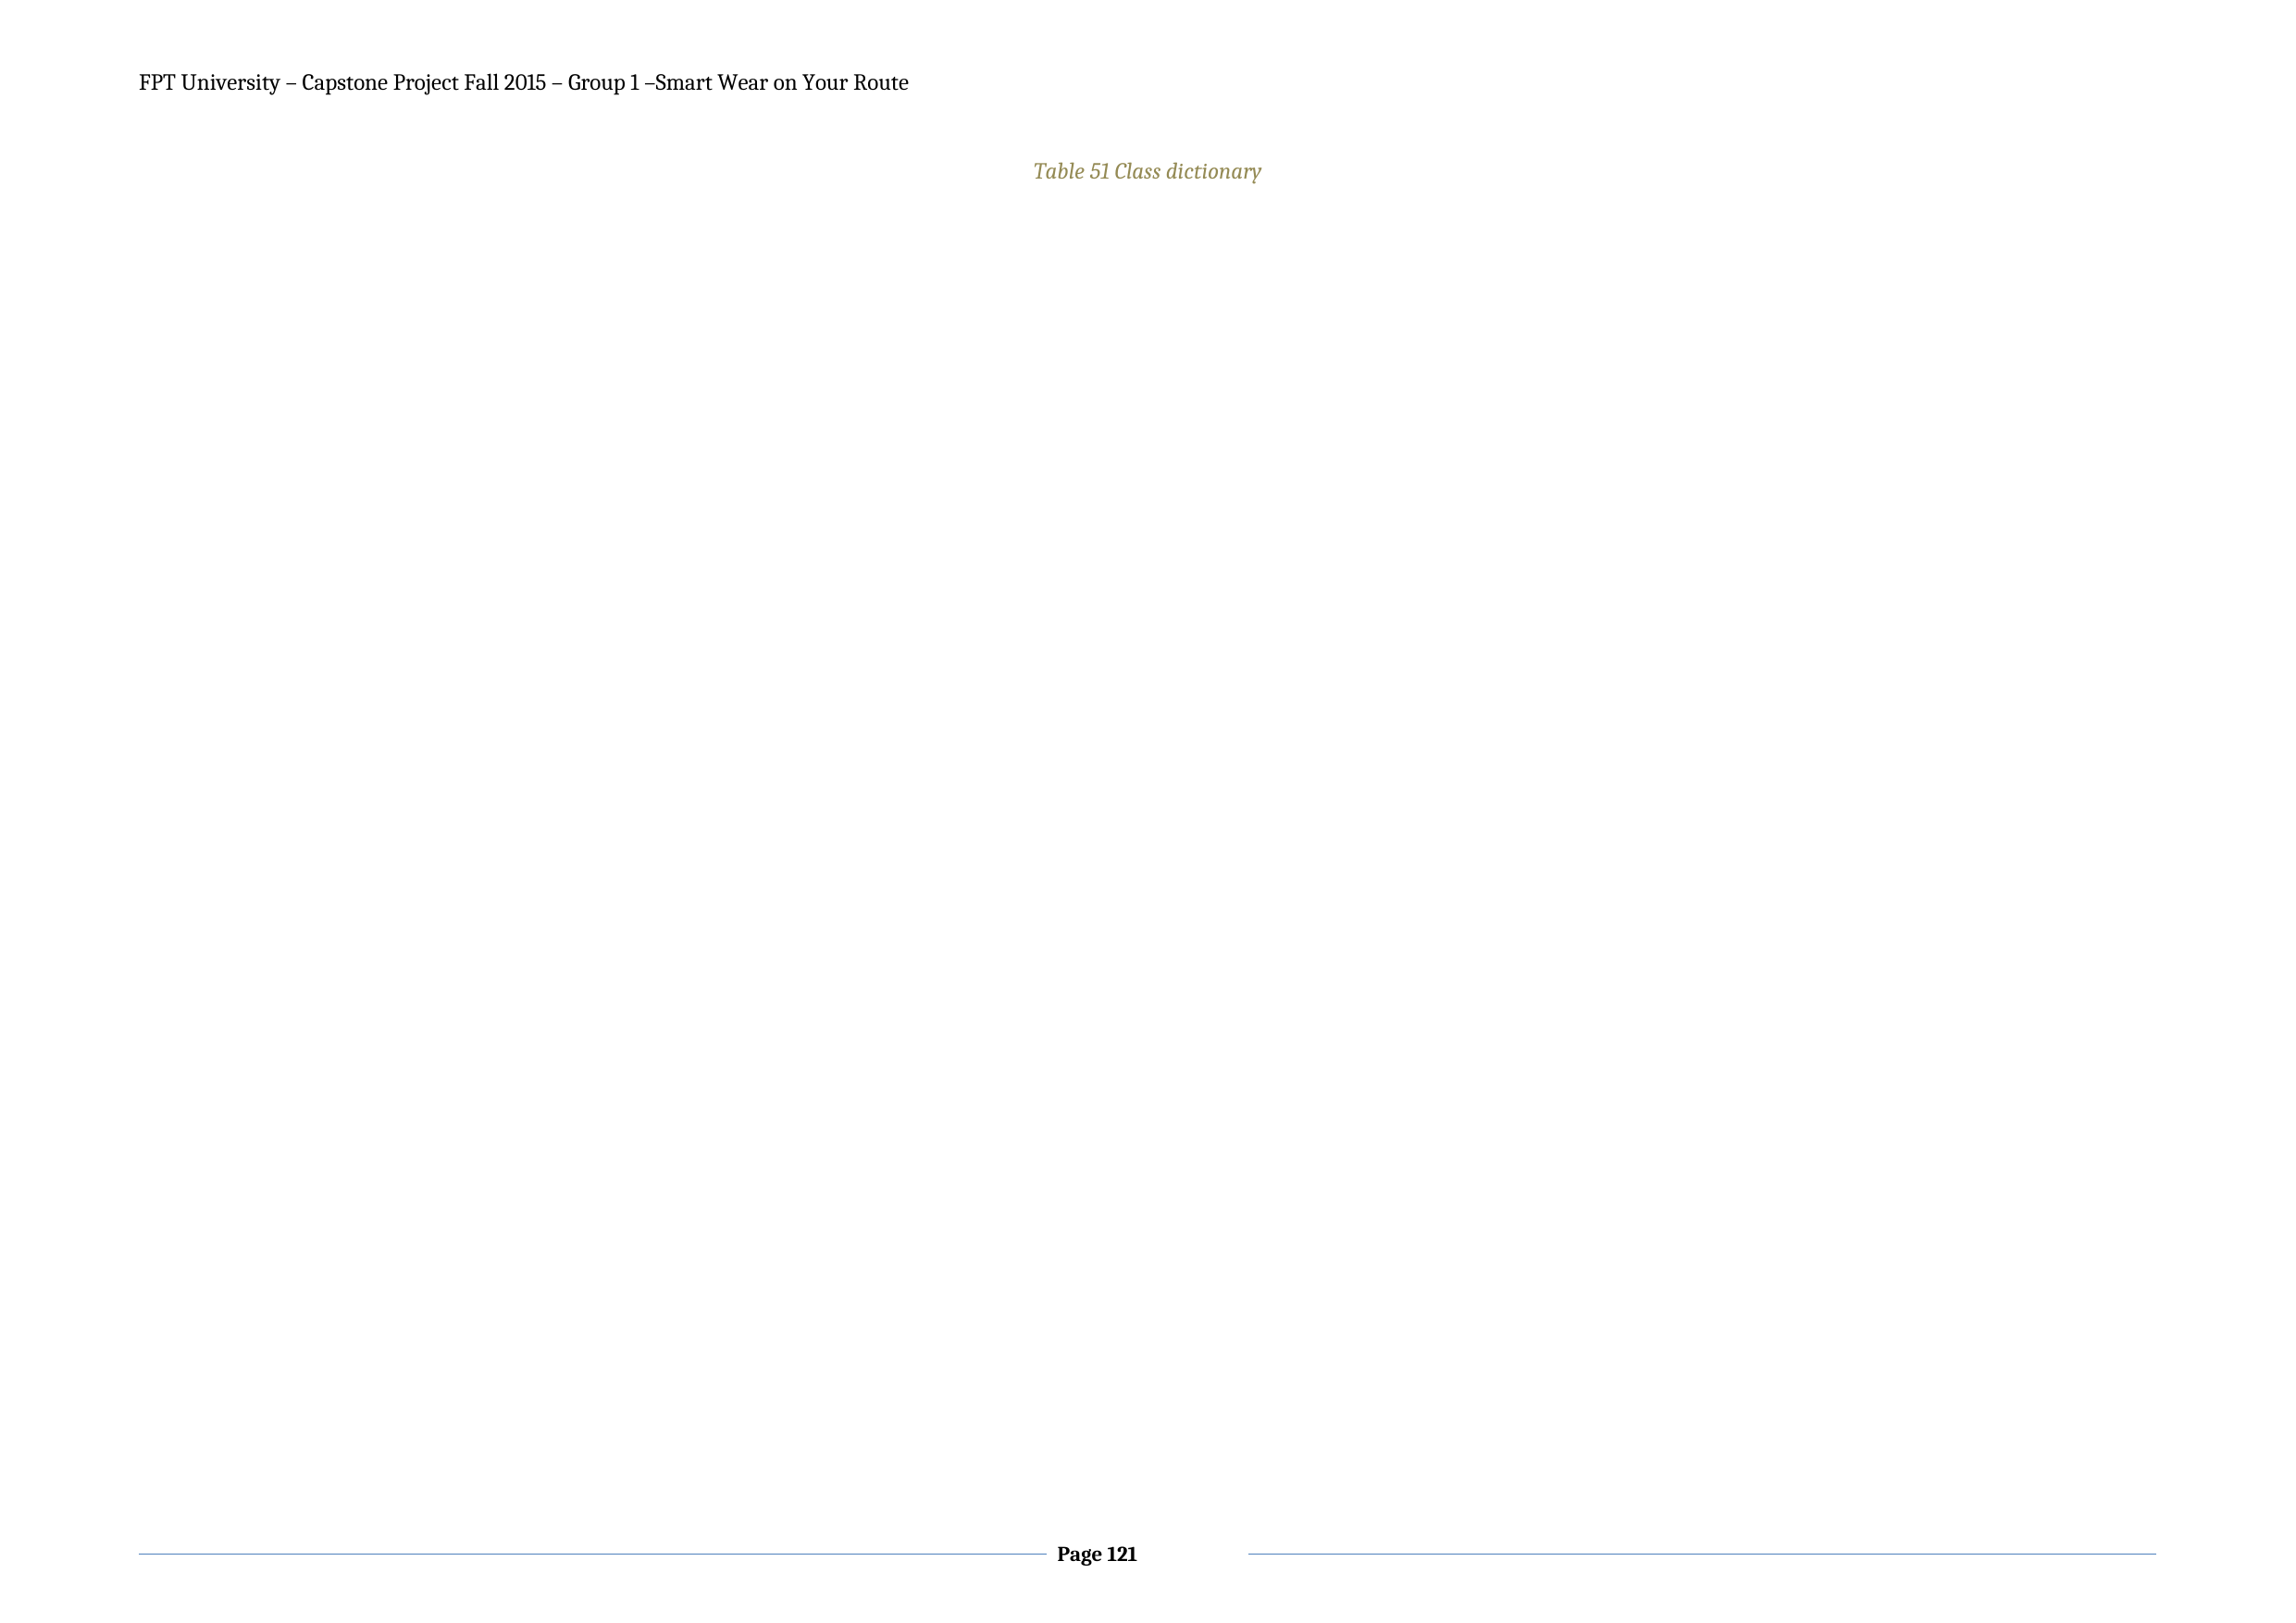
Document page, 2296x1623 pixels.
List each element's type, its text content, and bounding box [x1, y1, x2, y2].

text Table 50 Class dictionary [139, 158, 2156, 184]
